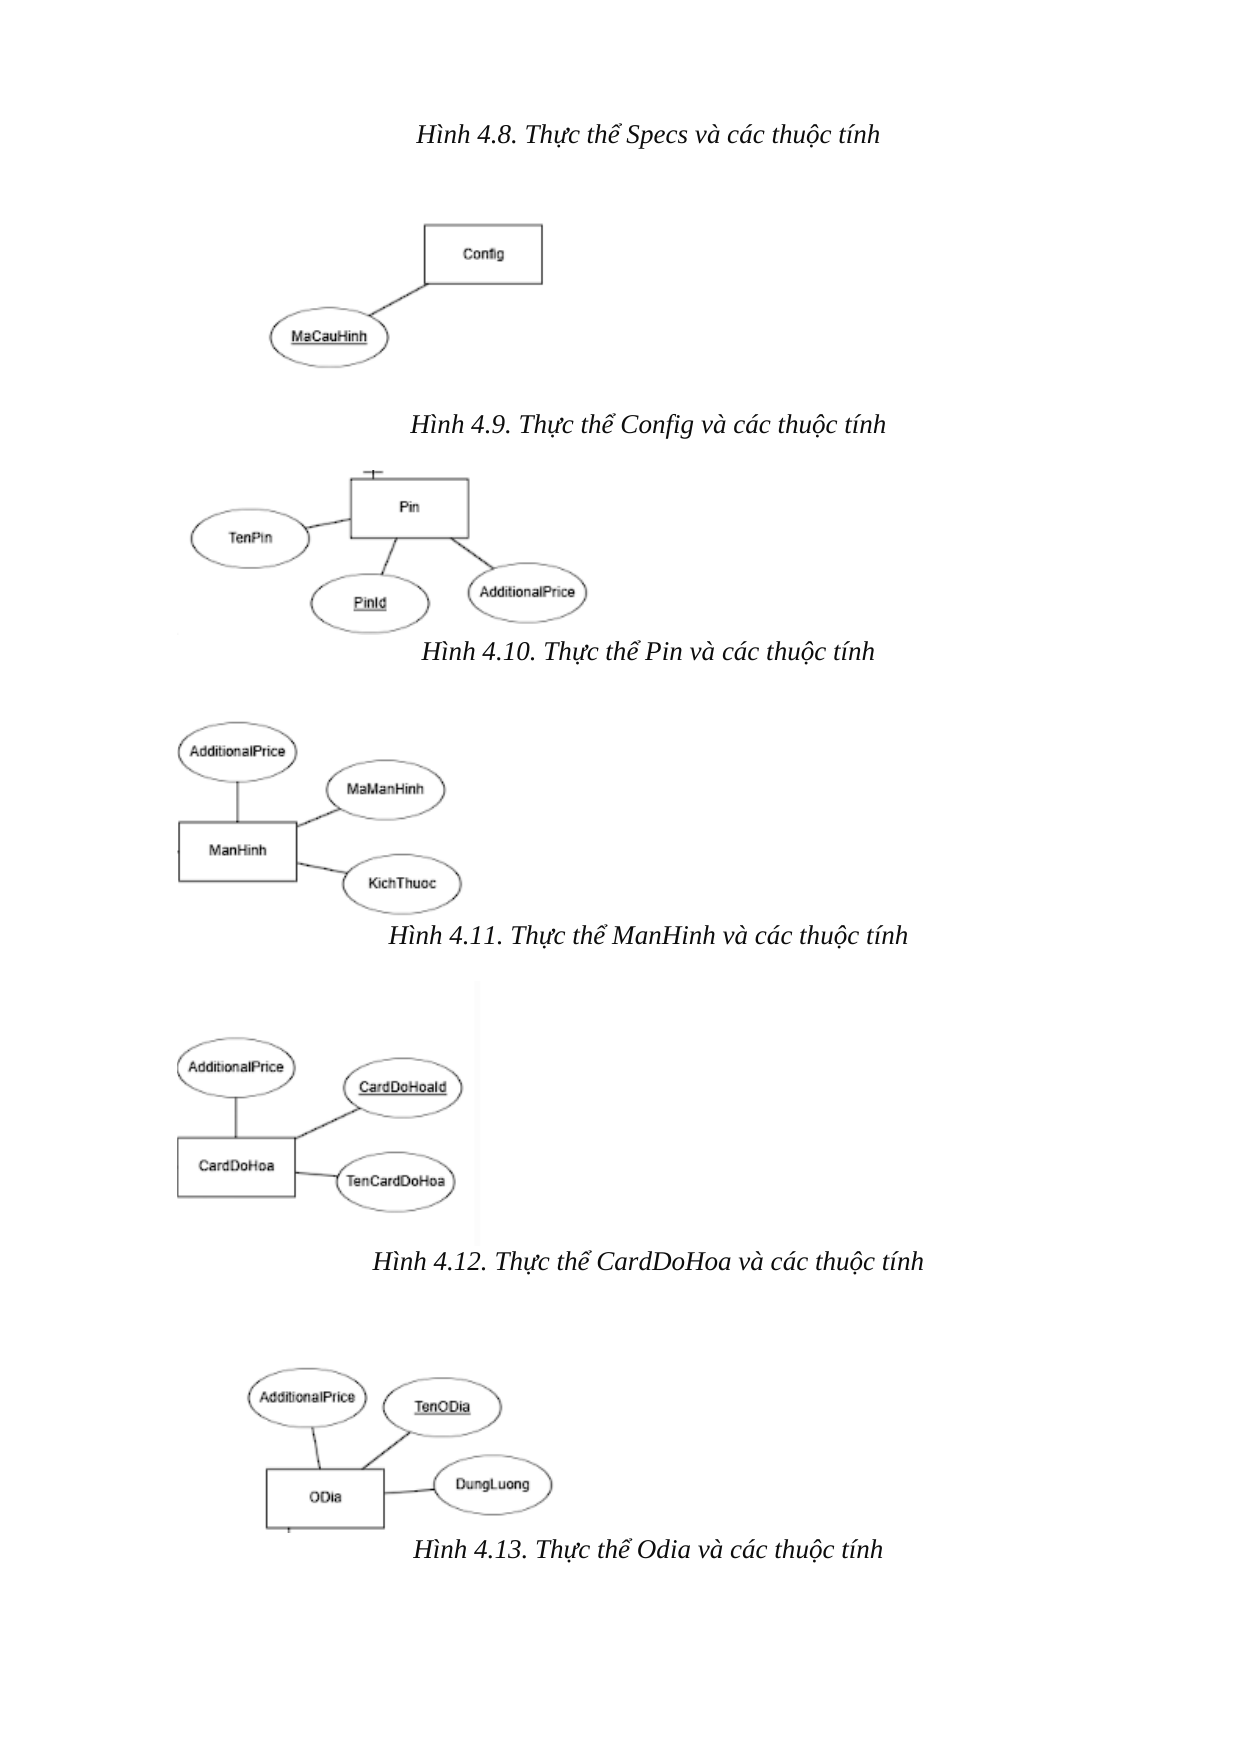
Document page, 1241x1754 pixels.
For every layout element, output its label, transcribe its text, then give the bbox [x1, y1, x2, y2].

text Hình 4.13. Thực thể Odia và các thuộc tính [177, 1533, 1122, 1564]
picture [177, 981, 481, 1246]
picture [177, 1307, 601, 1533]
text Hình 4.10. Thực thể Pin và các thuộc tính [177, 635, 1122, 666]
text Hình 4.8. Thực thể Specs và các thuộc tính [177, 118, 1122, 149]
picture [177, 470, 678, 635]
picture [177, 180, 651, 409]
text Hình 4.12. Thực thể CardDoHoa và các thuộc tính [177, 1246, 1122, 1277]
picture [177, 697, 535, 920]
text Hình 4.9. Thực thể Config và các thuộc tính [177, 408, 1122, 440]
text Hình 4.11. Thực thể ManHinh và các thuộc tính [177, 919, 1122, 950]
